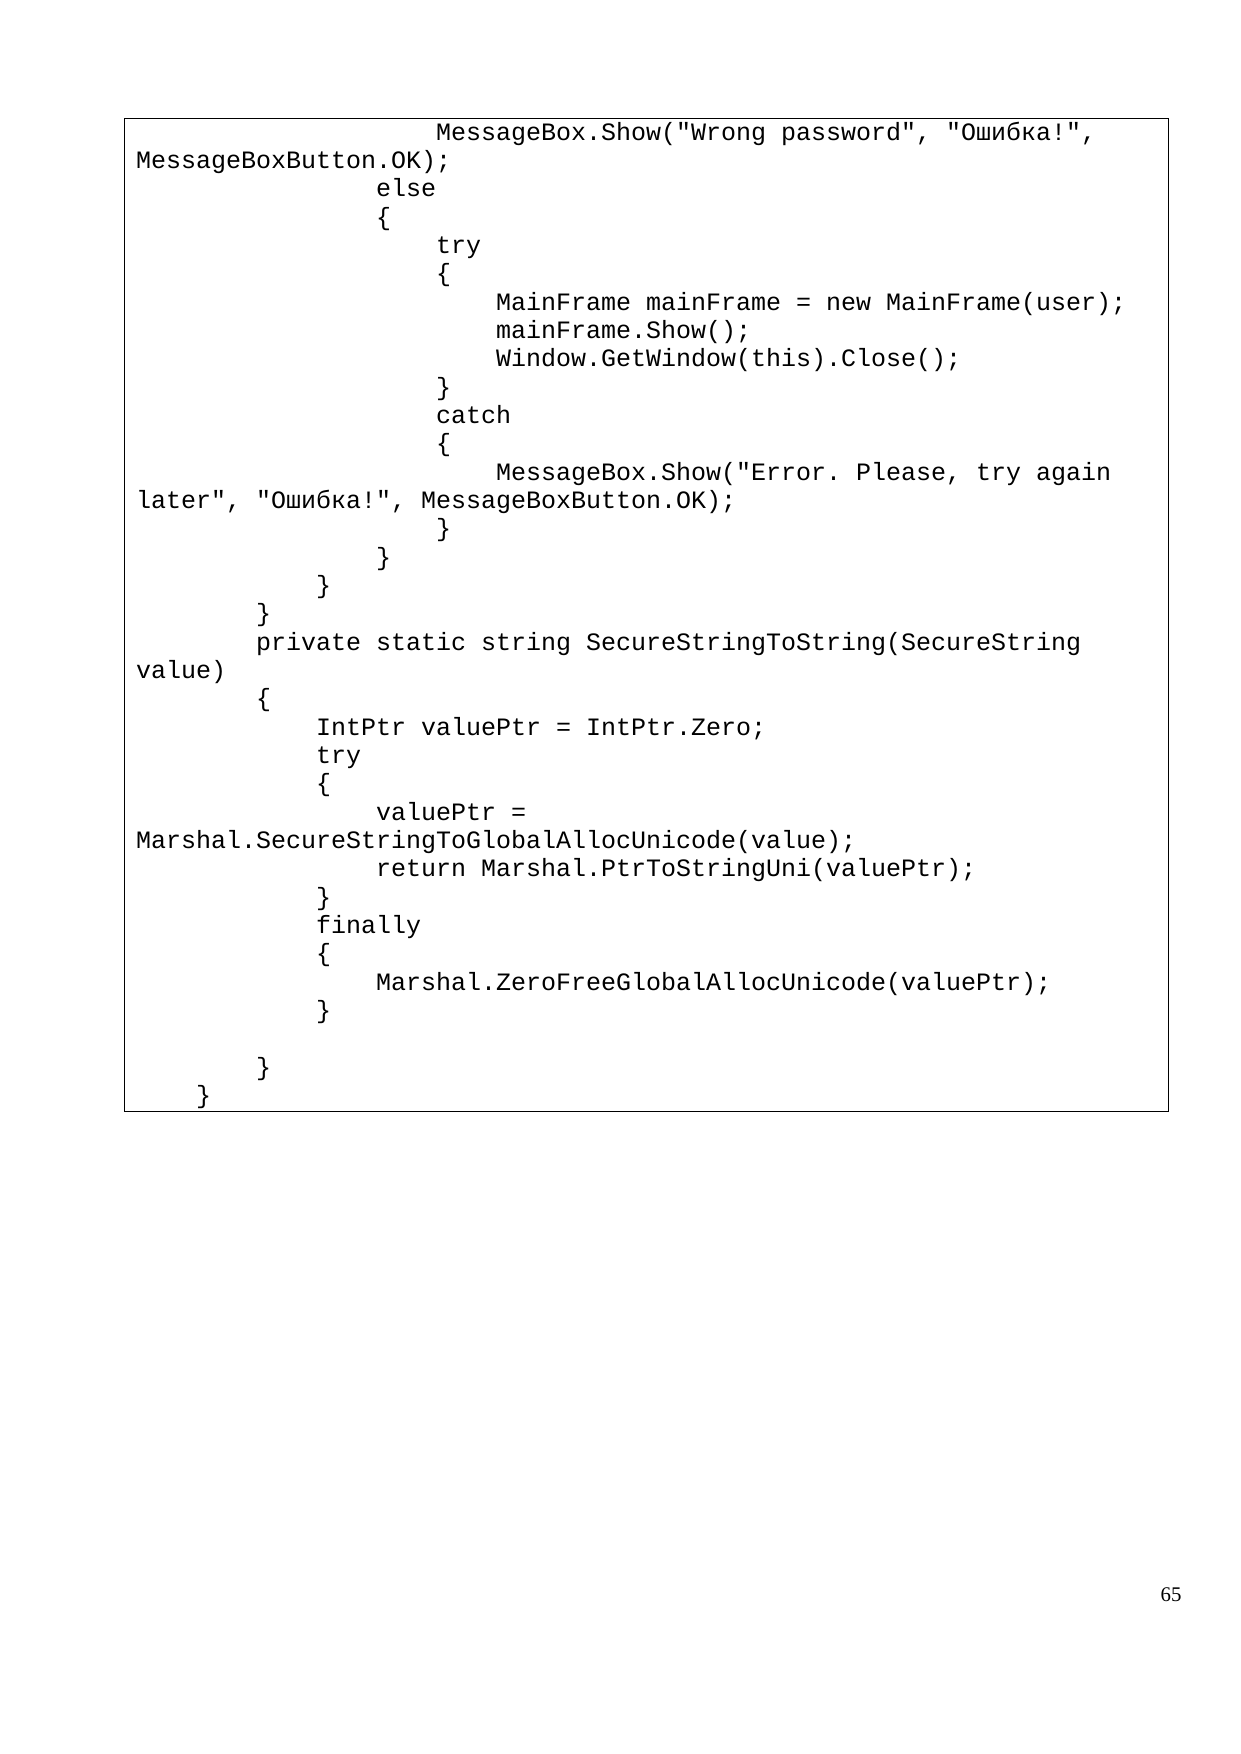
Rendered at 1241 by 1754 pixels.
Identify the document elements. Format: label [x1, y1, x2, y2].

table_header [125, 119, 1168, 1111]
